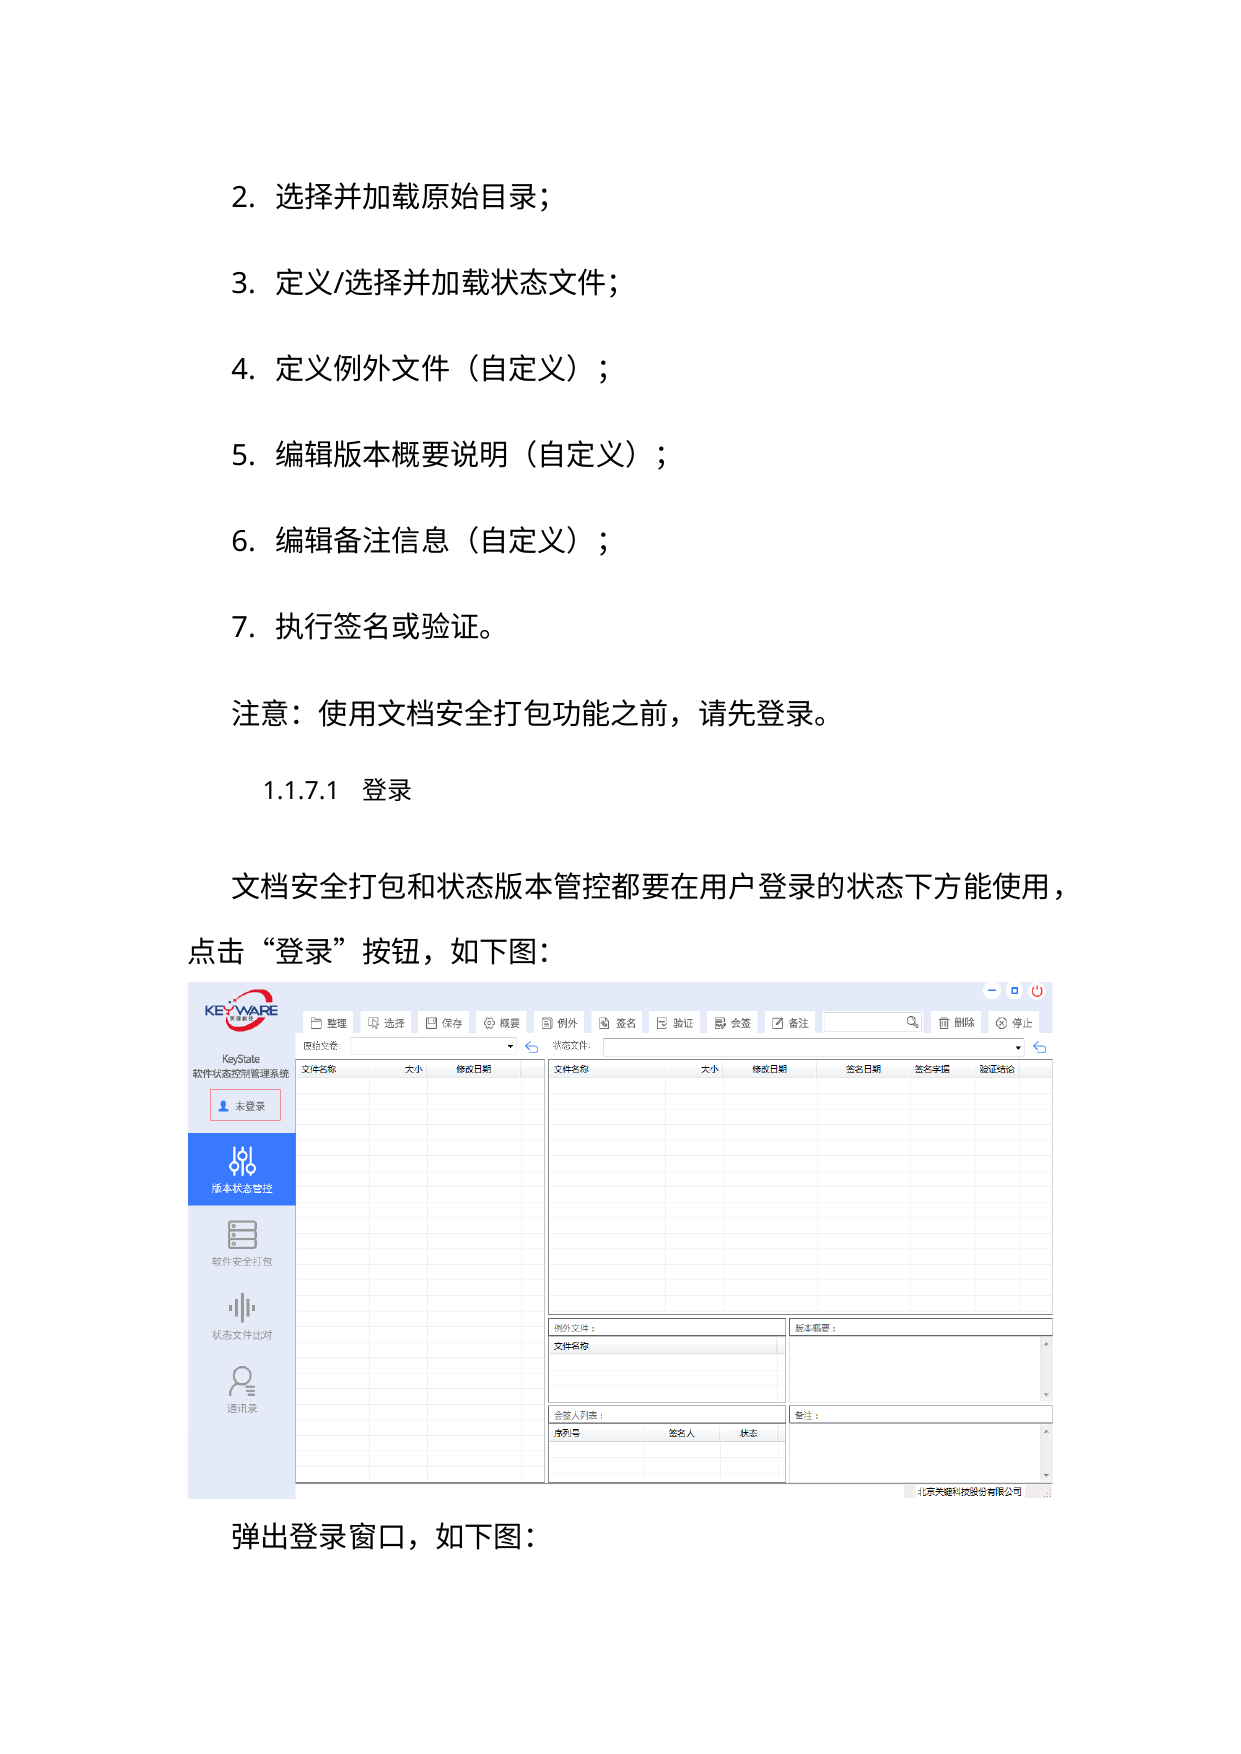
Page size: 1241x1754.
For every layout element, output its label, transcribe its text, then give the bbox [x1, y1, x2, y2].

picture [187, 982, 1053, 1499]
text 弹出登录窗口，如下图： [187, 1502, 1053, 1567]
list 执行签名或验证。 [231, 593, 1053, 658]
list 定义例外文件（自定义）； [231, 334, 1053, 399]
list 编辑备注信息（自定义）； [231, 507, 1053, 572]
text 注意：使用文档安全打包功能之前，请先登录。 [231, 679, 1053, 744]
list 选择并加载原始目录； [231, 162, 1053, 227]
subtitle 登录 [187, 756, 1053, 821]
list 定义/选择并加载状态文件； [231, 248, 1053, 313]
list 编辑版本概要说明（自定义）； [231, 420, 1053, 485]
text 文档安全打包和状态版本管控都要在用户登录的状态下方能使用，点击“登录”按钮，如下图： [187, 852, 1053, 982]
